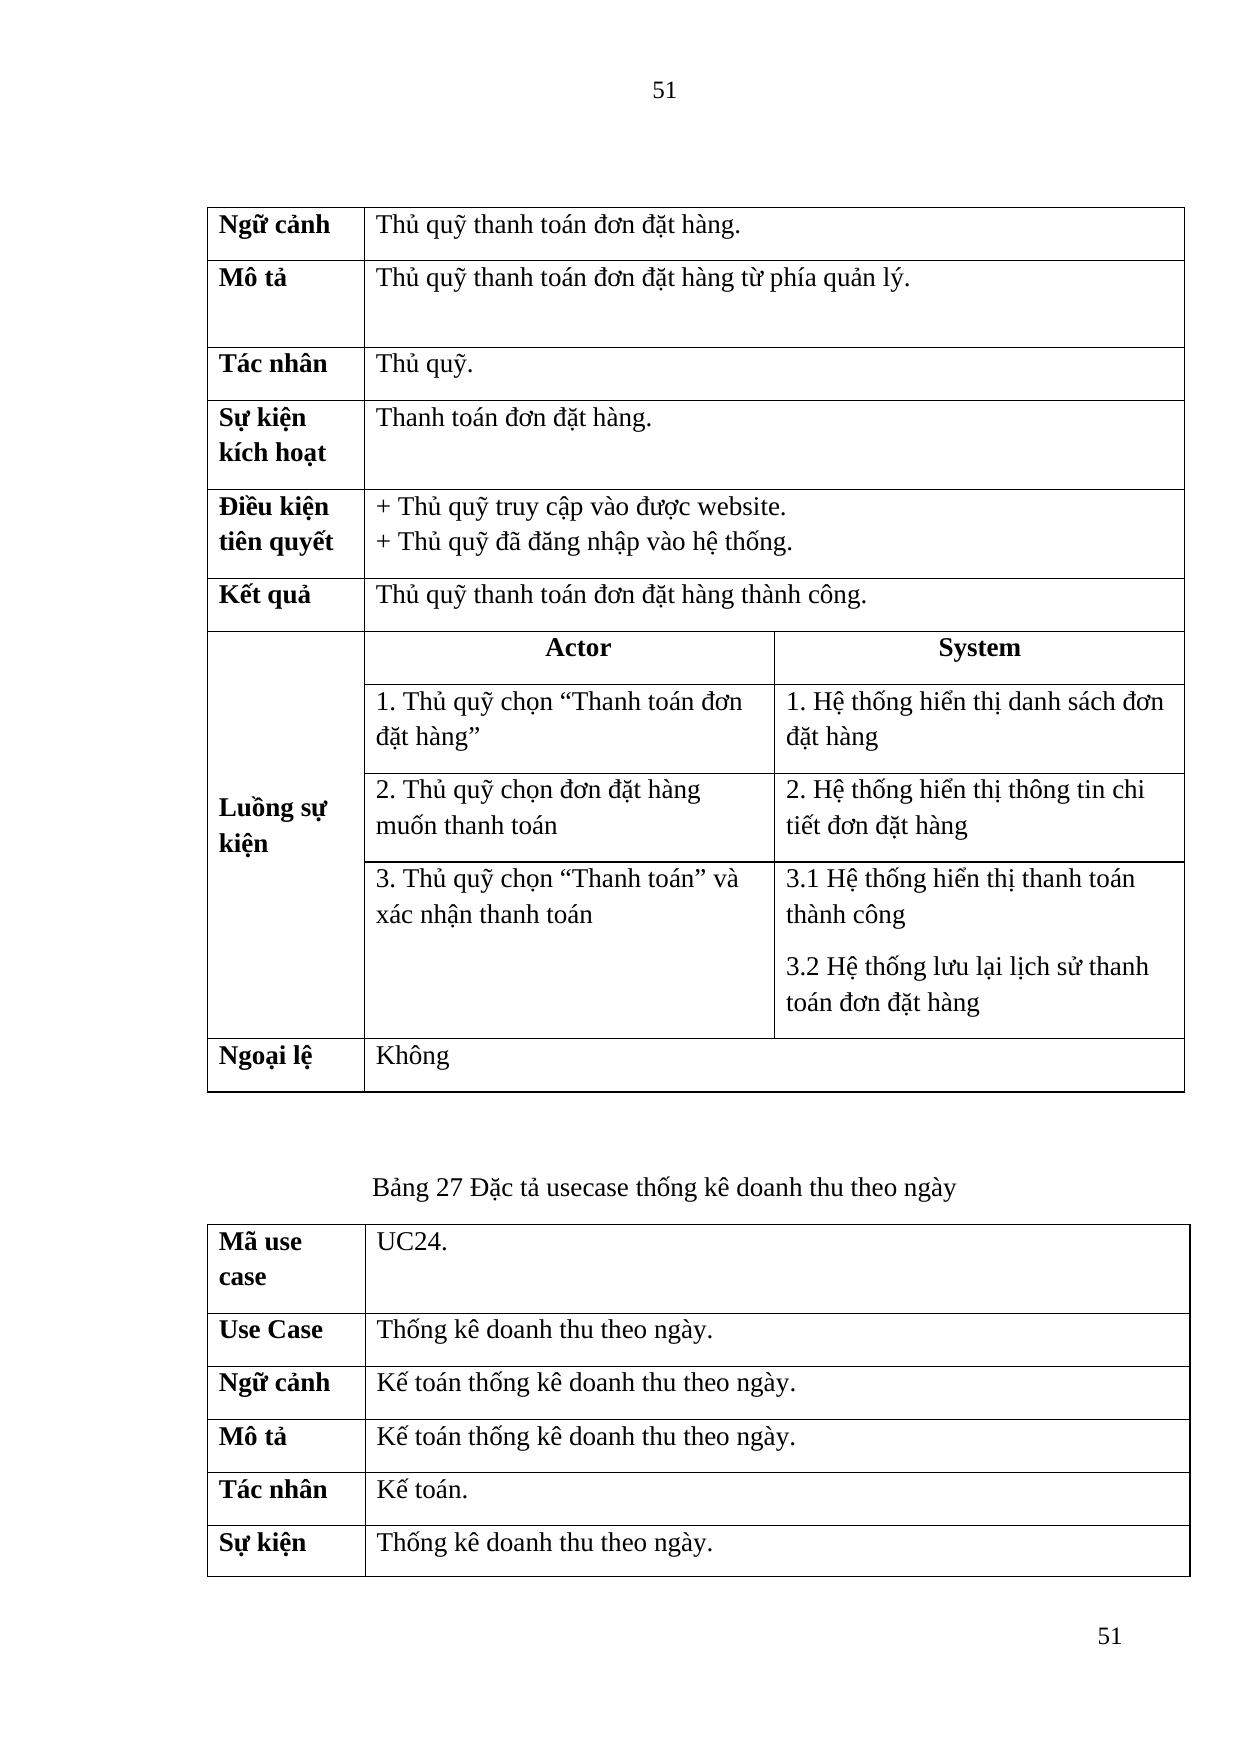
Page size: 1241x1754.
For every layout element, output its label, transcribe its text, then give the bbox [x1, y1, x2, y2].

table_cell Tác nhân [208, 348, 364, 400]
table_cell Mô tả [208, 261, 364, 347]
text Bảng 27 Đặc tả usecase thống kê doanh thu theo ngày [207, 1172, 1122, 1203]
table_cell Ngữ cảnh [208, 208, 364, 260]
table_cell Thủ quỹ thanh toán đơn đặt hàng. [365, 208, 1184, 260]
table_cell 1. Hệ thống hiển thị danh sách đơn đặt hàng [775, 685, 1184, 772]
table_cell Sự kiện kích hoạt [208, 401, 364, 488]
table_cell Không [365, 1039, 1184, 1091]
table_cell Thủ quỹ thanh toán đơn đặt hàng thành công. [365, 579, 1184, 631]
table_cell Thủ quỹ thanh toán đơn đặt hàng từ phía quản lý. [365, 261, 1184, 347]
table_cell Luồng sự kiện [208, 632, 364, 1038]
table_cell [366, 1526, 1189, 1576]
table_cell 3. Thủ quỹ chọn “Thanh toán” và xác nhận thanh toán [365, 863, 774, 1038]
table_cell 3.1 Hệ thống hiển thị thanh toán thành công 3.2 Hệ thống lưu lại lịch sử thanh toán đơn đặt hàng [775, 863, 1184, 1038]
table_cell Mô tả [208, 1420, 365, 1472]
table_cell + Thủ quỹ truy cập vào được website. + Thủ quỹ đã đăng nhập vào hệ thống. [365, 490, 1184, 577]
table_cell Tác nhân [208, 1473, 365, 1525]
table_cell Thanh toán đơn đặt hàng. [365, 401, 1184, 488]
table_cell Sự kiện kích hoạt [208, 1526, 365, 1576]
table_cell Kế toán thống kê doanh thu theo ngày. [366, 1367, 1189, 1419]
table_cell 1. Thủ quỹ chọn “Thanh toán đơn đặt hàng” [365, 685, 774, 772]
table_cell 2. Thủ quỹ chọn đơn đặt hàng muốn thanh toán [365, 774, 774, 861]
table_cell Actor [365, 632, 774, 684]
table_cell Thủ quỹ. [365, 348, 1184, 400]
table_header UC24. [366, 1225, 1189, 1312]
table_cell Kết quả [208, 579, 364, 631]
table_cell Thống kê doanh thu theo ngày. [366, 1314, 1189, 1366]
table_cell 2. Hệ thống hiển thị thông tin chi tiết đơn đặt hàng [775, 774, 1184, 861]
table_cell Kế toán. [366, 1473, 1189, 1525]
table_cell Điều kiện tiên quyết [208, 490, 364, 577]
table_cell Ngữ cảnh [208, 1367, 365, 1419]
table_cell Use Case [208, 1314, 365, 1366]
table_cell Ngoại lệ [208, 1039, 364, 1091]
table_cell System [775, 632, 1184, 684]
table_cell Kế toán thống kê doanh thu theo ngày. [366, 1420, 1189, 1472]
table_header Mã use case [208, 1225, 365, 1312]
